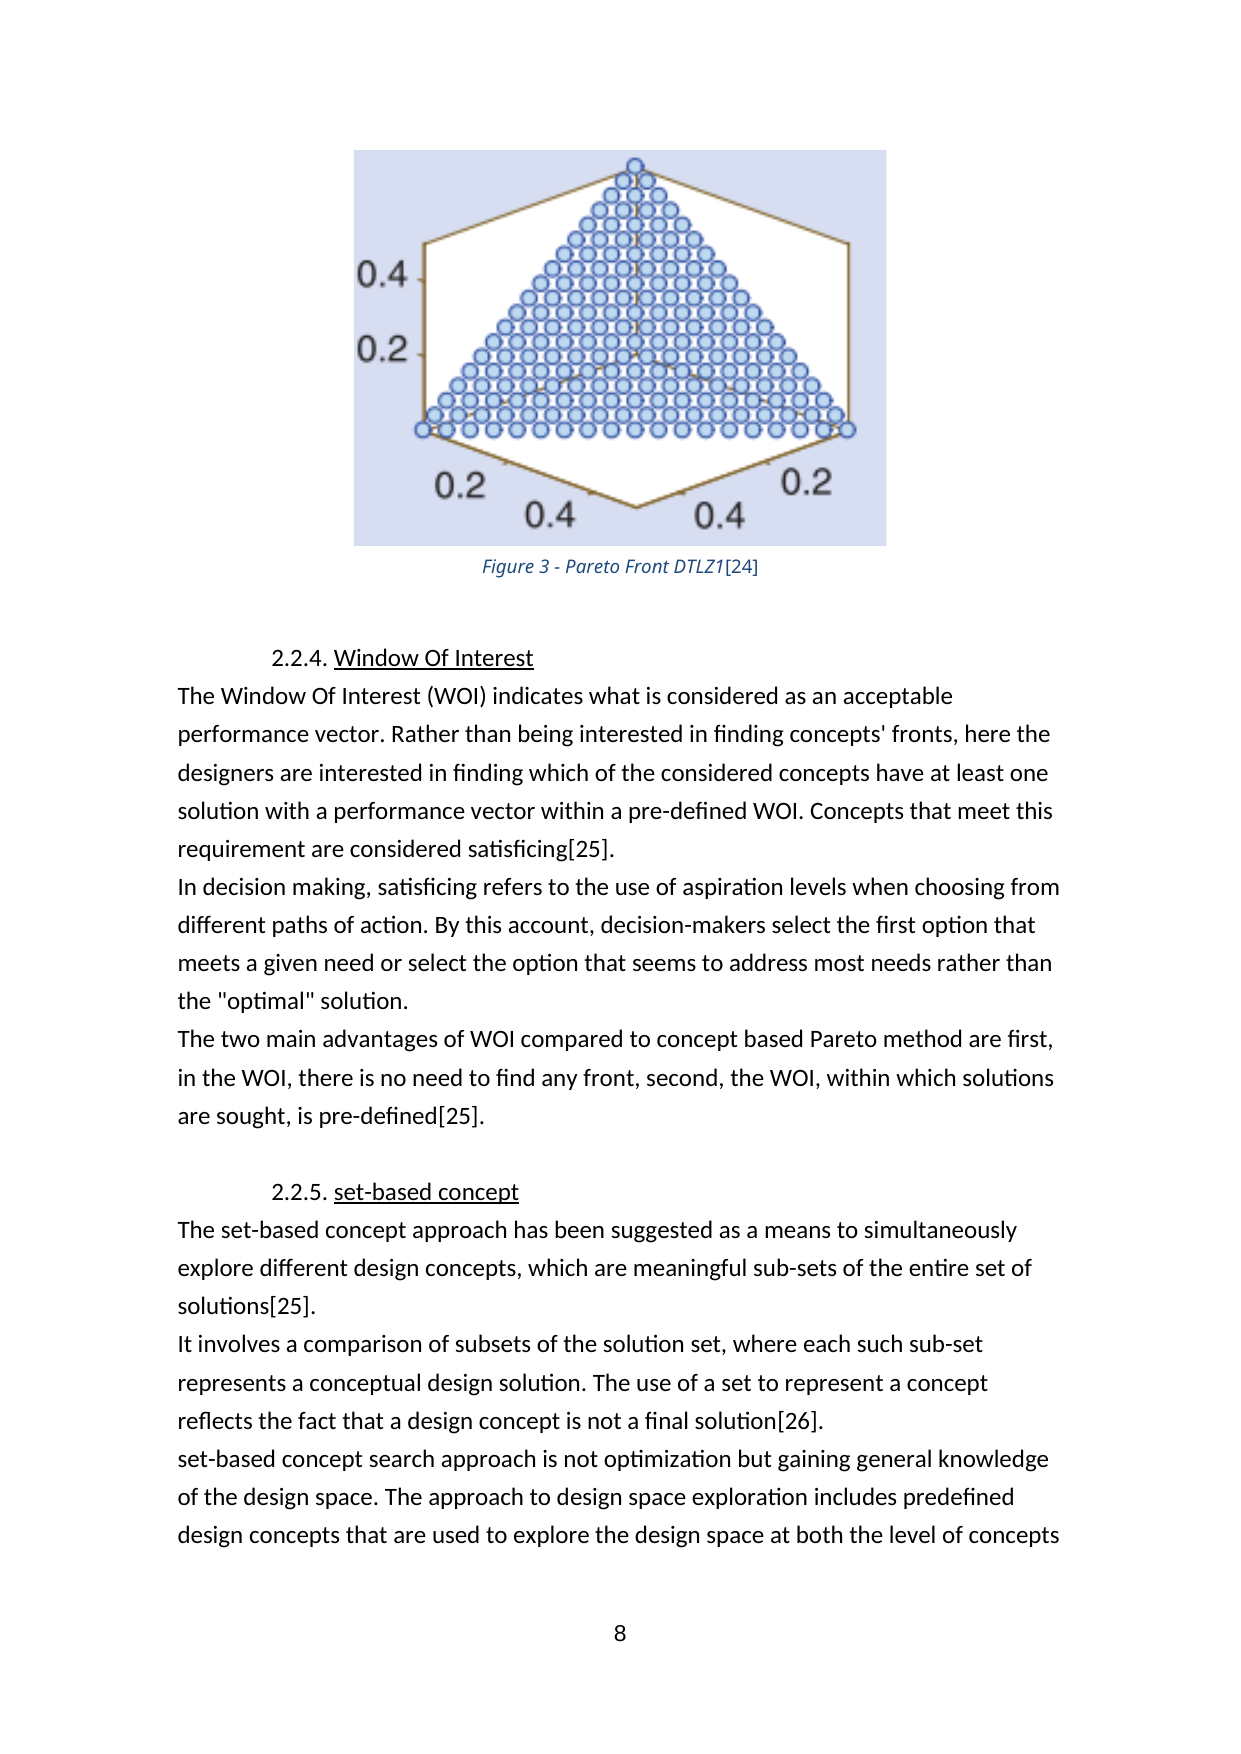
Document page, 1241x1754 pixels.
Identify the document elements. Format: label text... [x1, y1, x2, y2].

text The set-based concept approach has been suggested as a means to simultaneously explore different design concepts, which are meaningful sub-sets of the entire set of solutions[25]. [177, 1214, 1063, 1321]
subtitle Window Of Interest [271, 642, 1063, 673]
text It involves a comparison of subsets of the solution set, where each such sub-set represents a conceptual design solution. The use of a set to represent a concept reflects the fact that a design concept is not a final solution[26]. [177, 1329, 1063, 1435]
text The two main advantages of WOI compared to concept based Pareto method are first, in the WOI, there is no need to find any front, second, the WOI, within which solutions are sought, is pre-defined[25]. [177, 1024, 1063, 1130]
text In decision making, satisficing refers to the use of aspiration levels when choosing from different paths of action. By this account, decision-makers select the first option that meets a given need or select the option that seems to address most needs rather than the "optimal" solution. [177, 871, 1063, 1016]
text The Window Of Interest (WOI) indicates what is considered as an acceptable performance vector. Rather than being interested in finding concepts' fronts, here the designers are interested in finding which of the considered concepts have at least one solution with a performance vector within a pre-defined WOI. Concepts that meet this requirement are considered satisficing[25]. [177, 681, 1063, 863]
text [177, 1443, 1063, 1550]
subtitle set-based concept [271, 1176, 1063, 1207]
picture [353, 150, 887, 546]
